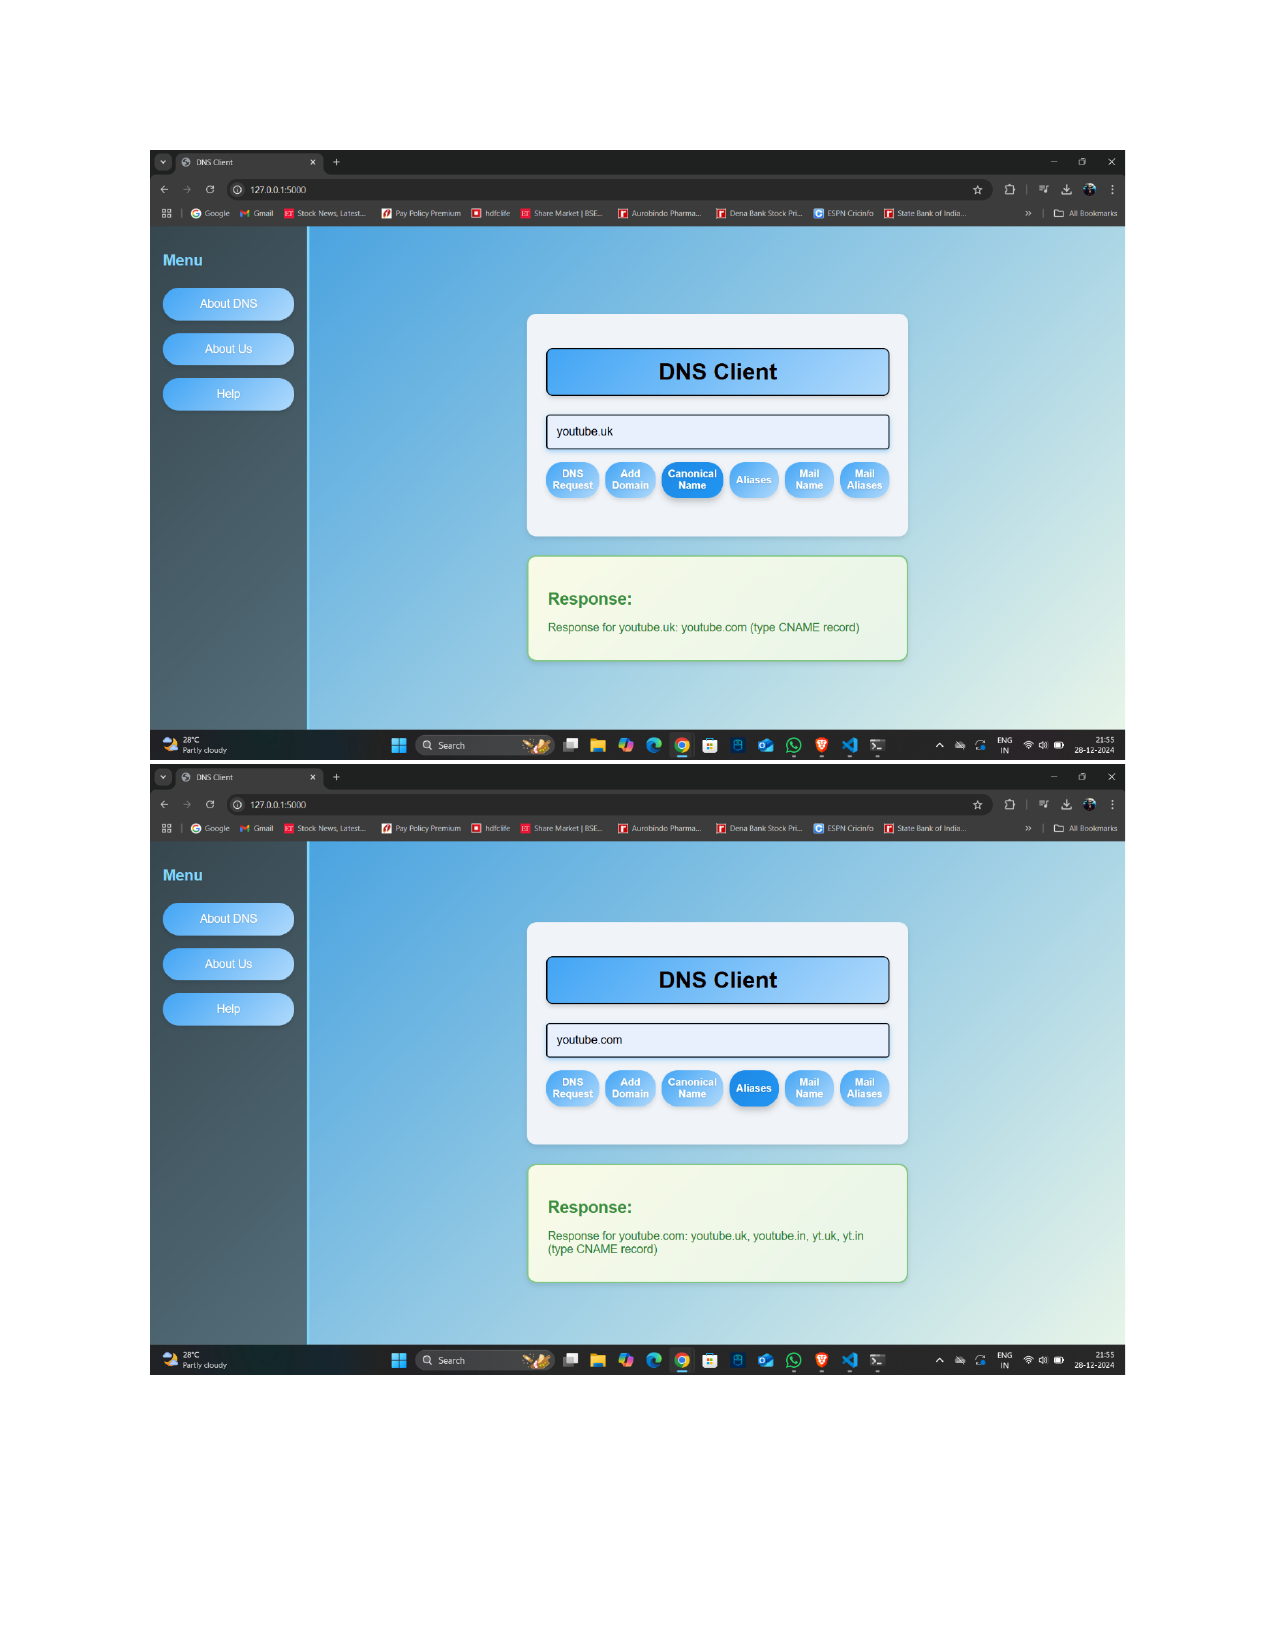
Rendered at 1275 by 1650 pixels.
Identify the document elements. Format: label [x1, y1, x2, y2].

picture [150, 764, 1125, 1375]
picture [150, 150, 1125, 760]
